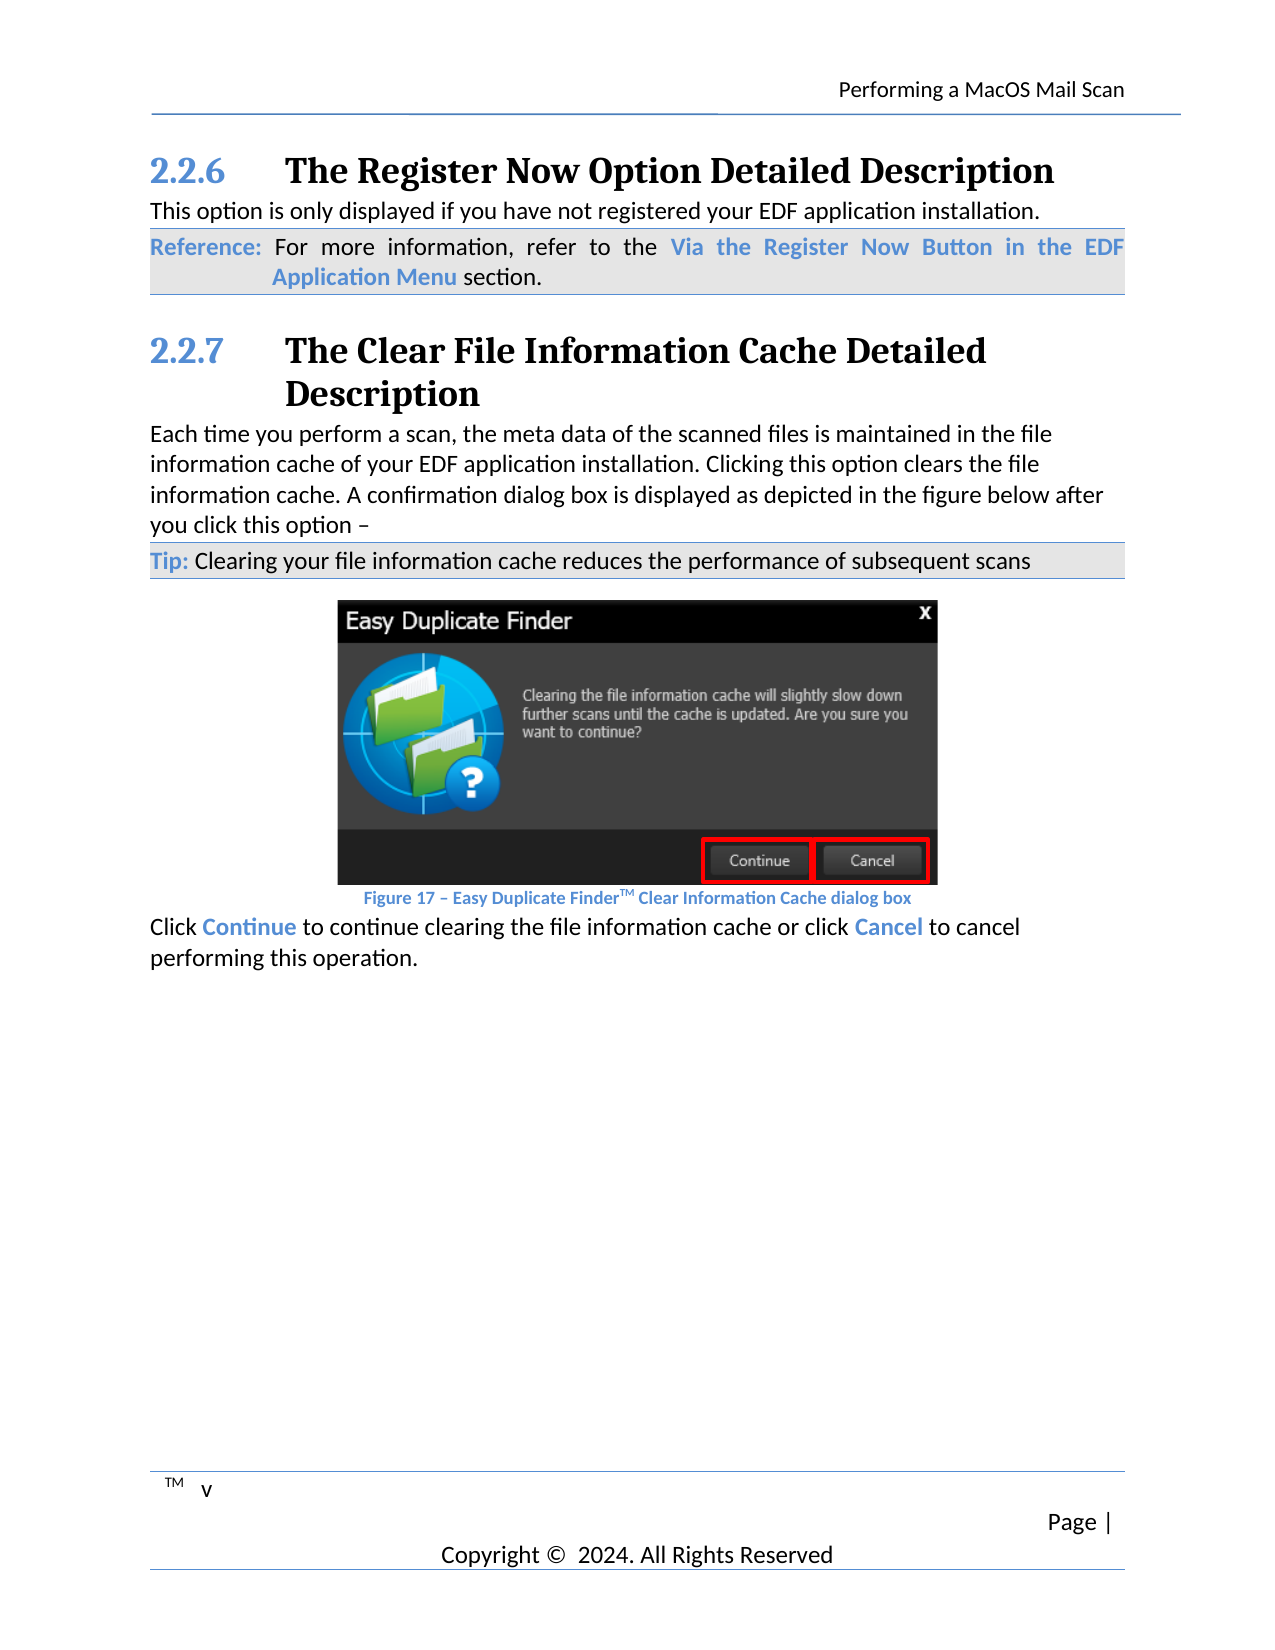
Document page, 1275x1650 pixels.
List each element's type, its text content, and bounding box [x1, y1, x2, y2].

subtitle The Clear File Information Cache Detailed Description [150, 330, 1125, 416]
text Reference: For more information, refer to the Via the Register Now Button in the EDF Application Menu section. [150, 229, 1125, 294]
text This option is only displayed if you have not registered your EDF application installation. [150, 195, 1125, 226]
picture [337, 600, 938, 885]
text Click Continue to continue clearing the file information cache or click Cancel to cancel performing this operation. [150, 911, 1125, 972]
text Tip: Clearing your file information cache reduces the performance of subsequent scans [150, 543, 1125, 578]
subtitle The Register Now Option Detailed Description [150, 150, 1125, 193]
text Each time you perform a scan, the meta data of the scanned files is maintained in the file information cache of your EDF application installation. Clicking this option clears the file information cache. A confirmation dialog box is displayed as depicted in the figure below after you click this option – [150, 418, 1125, 540]
